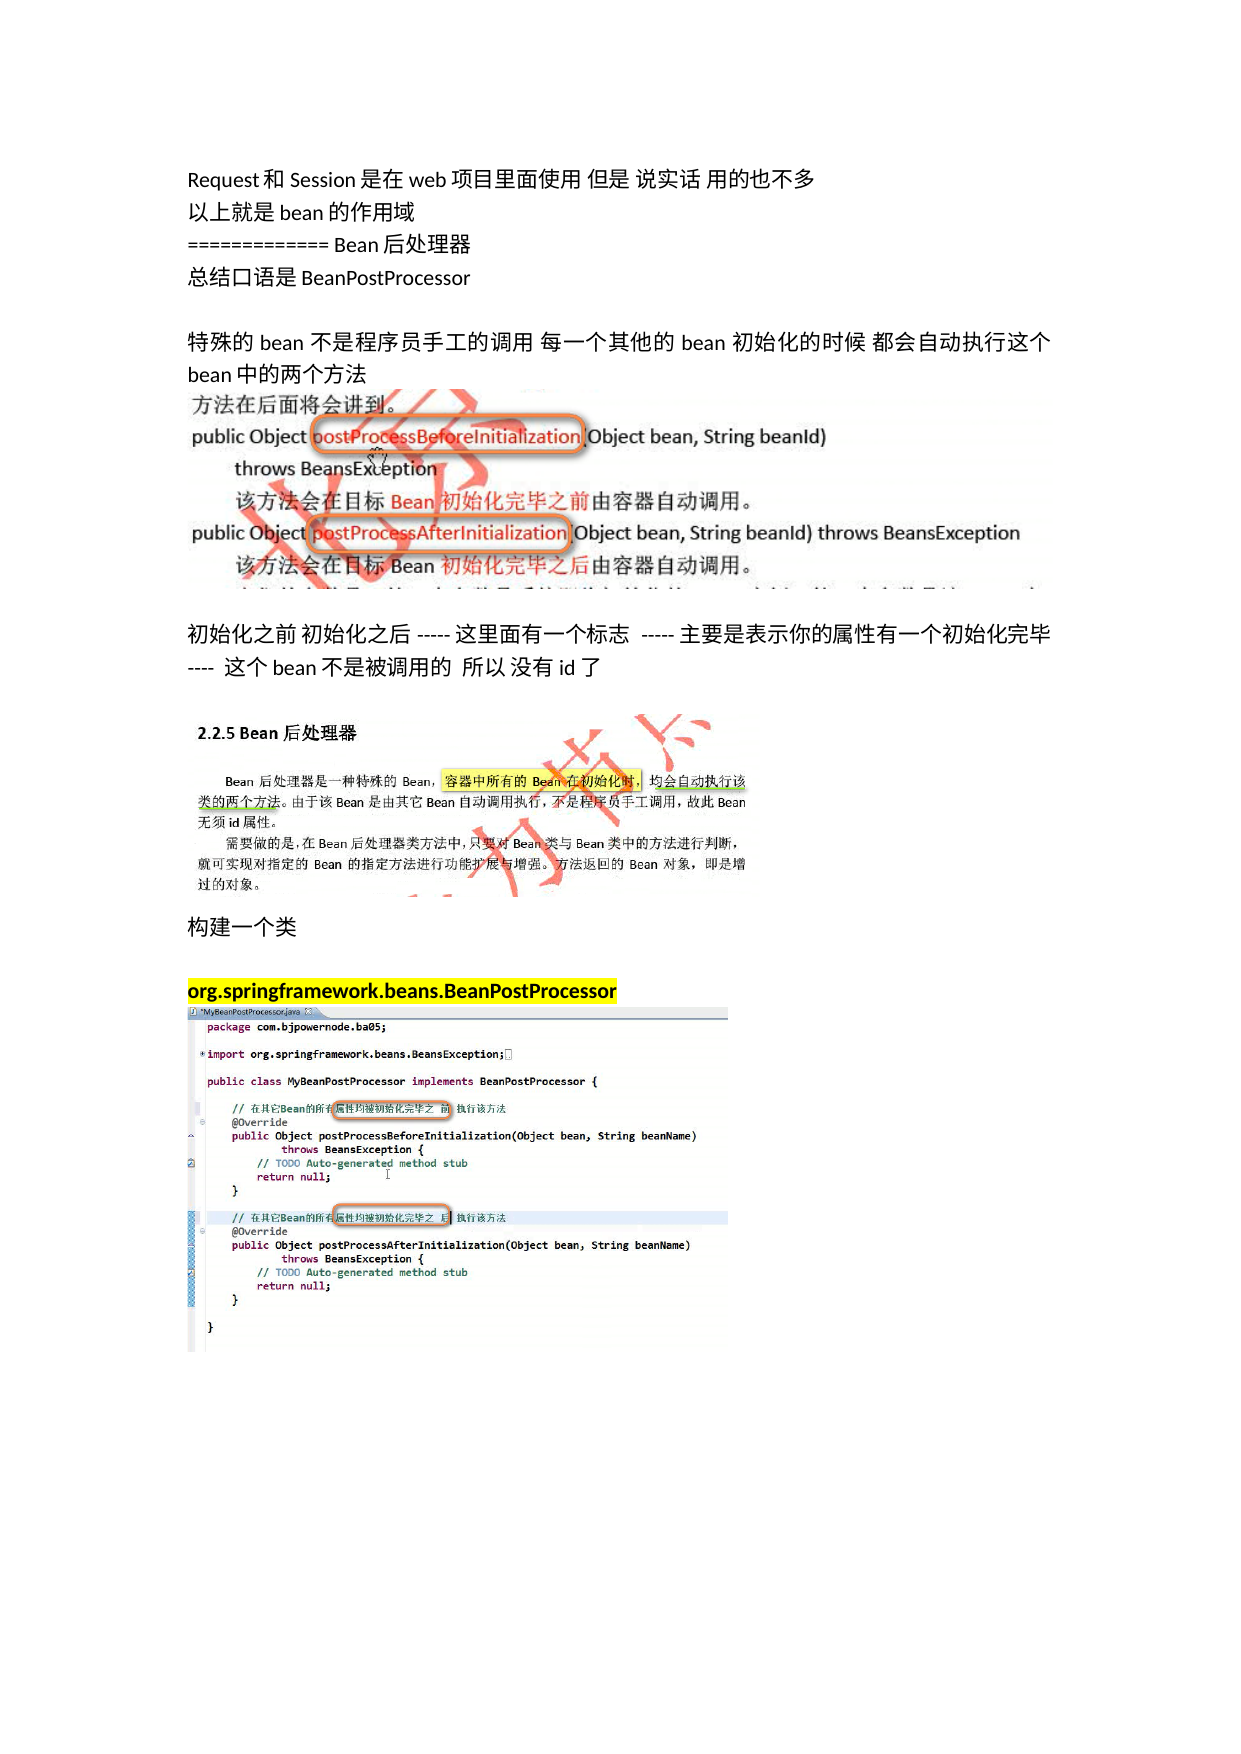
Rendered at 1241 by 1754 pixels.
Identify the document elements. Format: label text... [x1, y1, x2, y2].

text ============= Bean后处理器 [187, 227, 1053, 259]
text 构建一个类 [187, 909, 1053, 942]
text 特殊的bean 不是程序员手工的调用 每一个其他的bean 初始化的时候 都会自动执行这个bean中的两个方法 [187, 324, 1053, 389]
picture [187, 1007, 728, 1352]
text 初始化之前 初始化之后 ----- 这里面有一个标志 ----- 主要是表示你的属性有一个初始化完毕 ---- 这个bean不是被调用的 所以 没有id了 [187, 617, 1053, 682]
picture [187, 389, 1053, 589]
text org.springframework.beans.BeanPostProcessor [187, 974, 1053, 1007]
picture [187, 714, 760, 897]
text 以上就是bean的作用域 [187, 194, 1053, 227]
text Request和Session是在web项目里面使用 但是 说实话 用的也不多 [187, 162, 1053, 194]
text 总结口语是BeanPostProcessor [187, 259, 1053, 292]
